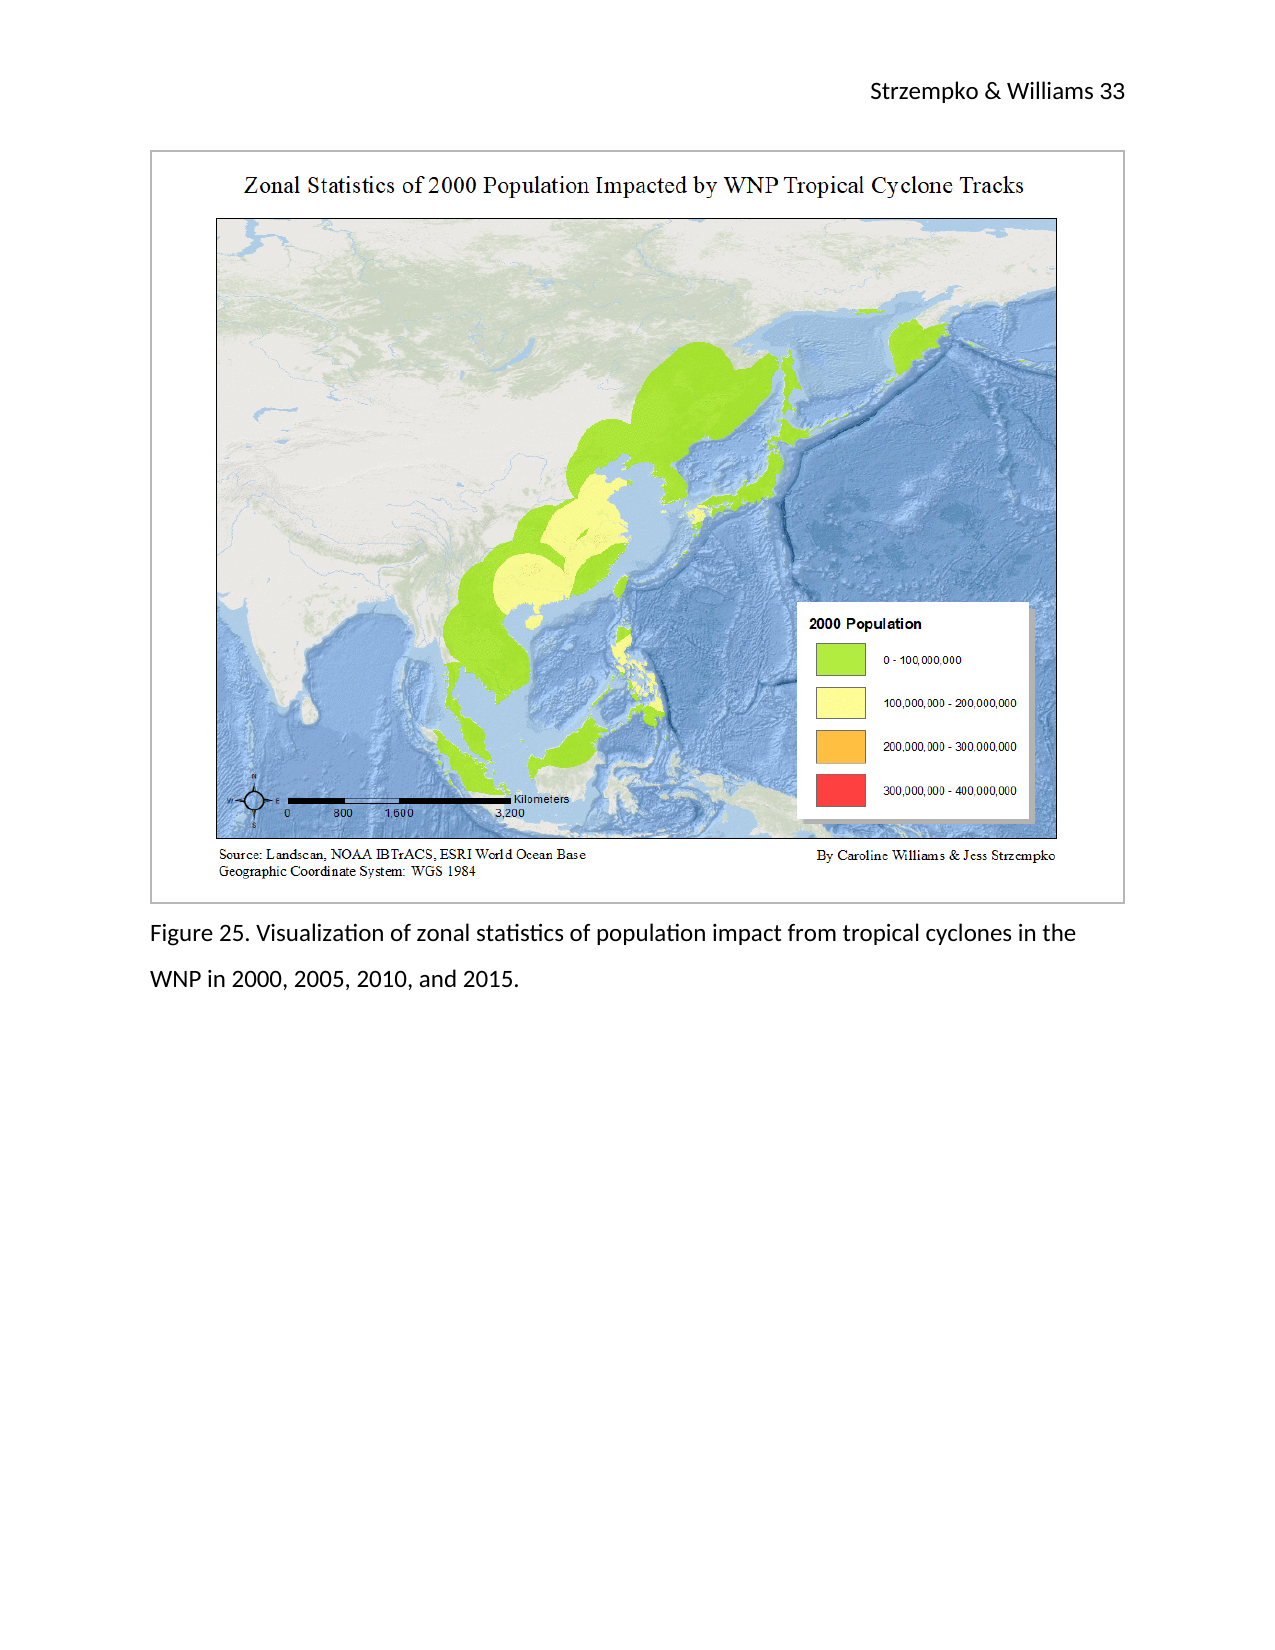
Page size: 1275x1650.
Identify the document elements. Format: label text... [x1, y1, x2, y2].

picture [152, 152, 1123, 902]
text Figure 25. Visualization of zonal statistics of population impact from tropical cyclones in the WNP in 2000, 2005, 2010, and 2015. [150, 917, 1125, 993]
